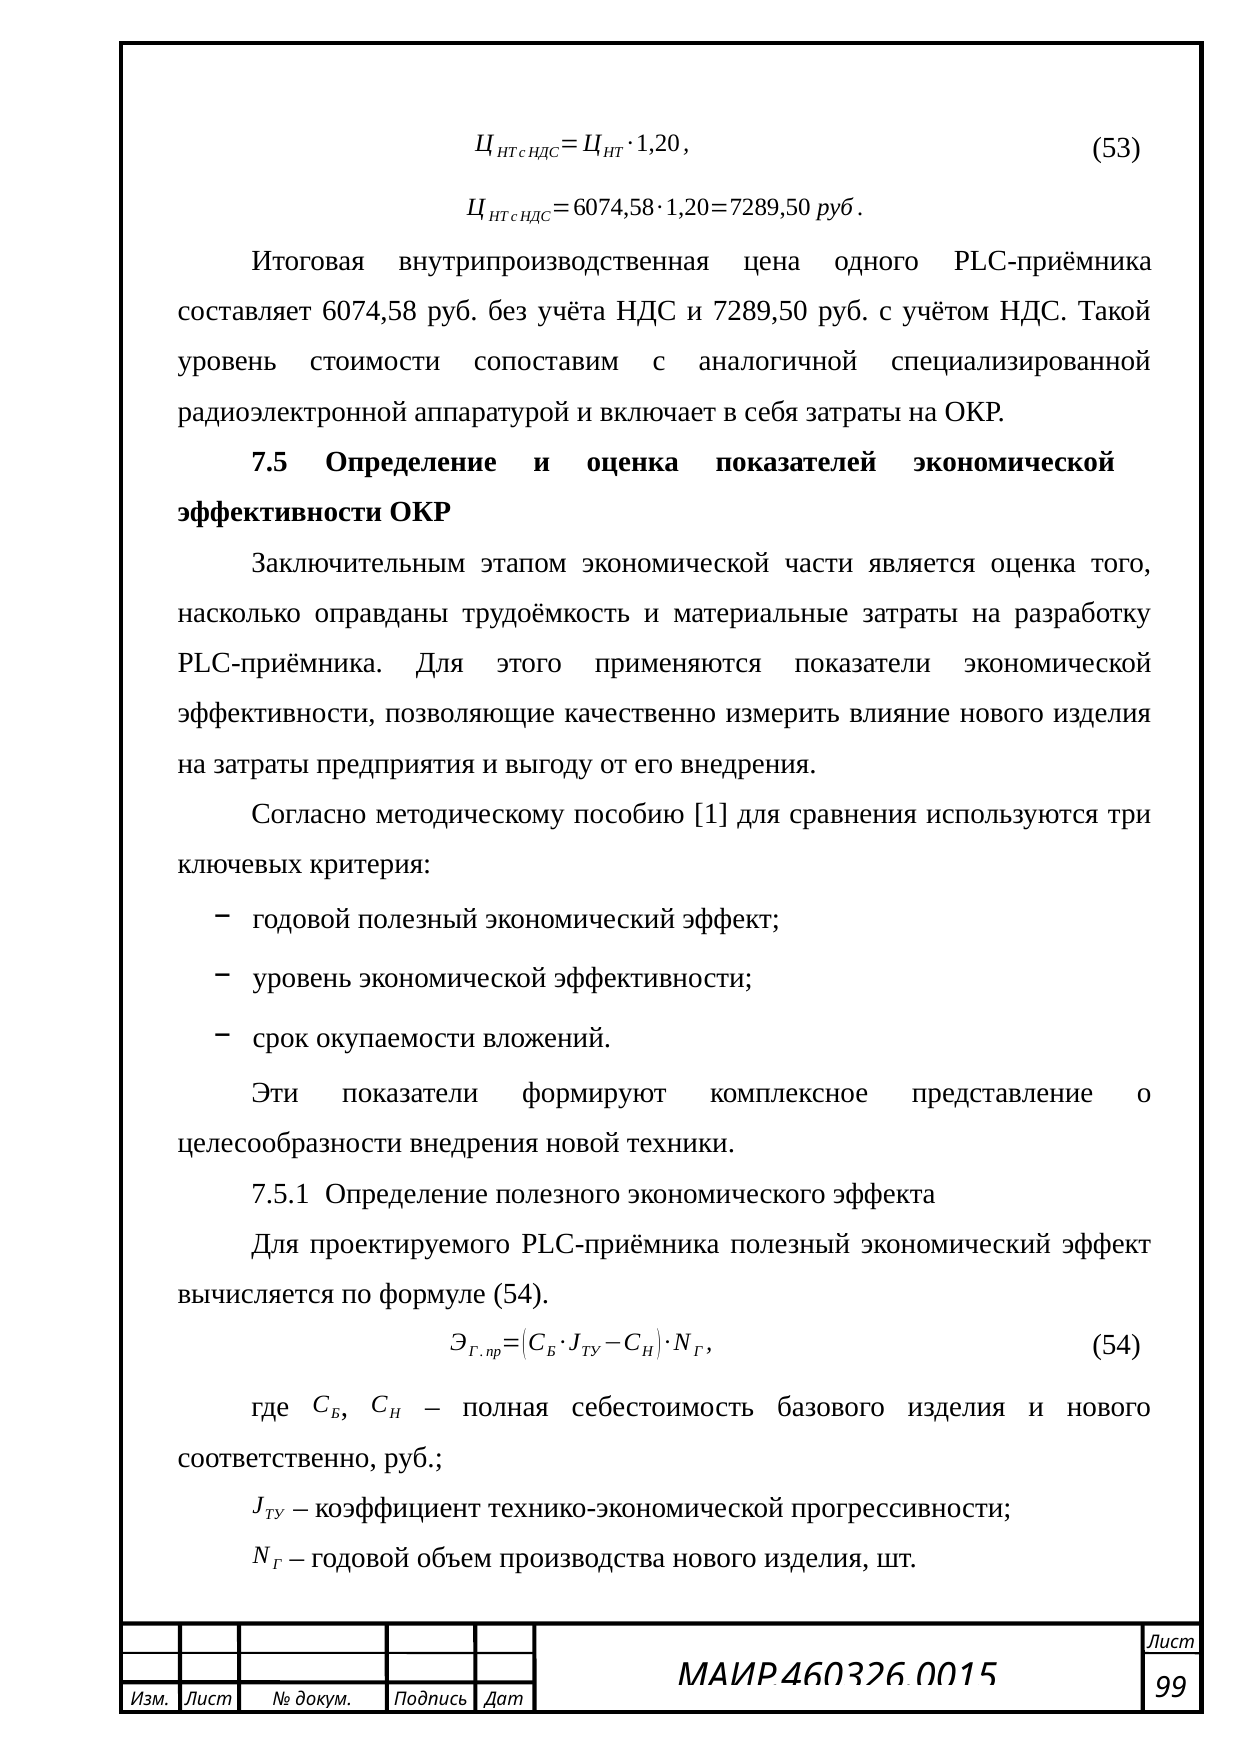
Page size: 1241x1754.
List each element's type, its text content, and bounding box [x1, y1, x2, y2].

list уровень экономической эффективности; [215, 956, 1152, 996]
table_header [177, 1327, 1007, 1389]
list срок окупаемости вложений. [215, 1016, 1152, 1056]
text Итоговая внутрипроизводственная цена одного PLC-приёмника составляет 6074,58 руб. без учёта НДС и 7289,50 руб. с учётом НДС. Такой уровень стоимости сопоставим с аналогичной специализированной радиоэлектронной аппаратурой и включает в себя затраты на ОКР. [177, 243, 1152, 427]
text – годовой объем производства нового изделия, шт. [177, 1541, 1152, 1574]
table_header (53) [1007, 130, 1152, 192]
text Заключительным этапом экономической части является оценка того, насколько оправданы трудоёмкость и материальные затраты на разработку PLC-приёмника. Для этого применяются показатели экономической эффективности, позволяющие качественно измерить влияние нового изделия на затраты предприятия и выгоду от его внедрения. [177, 545, 1152, 779]
text где , – полная себестоимость базового изделия и нового соответственно, руб.; [177, 1389, 1152, 1473]
subtitle 7.5 Определение и оценка показателей экономической эффективности ОКР [177, 444, 1152, 528]
text Эти показатели формируют комплексное представление о целесообразности внедрения новой техники. [177, 1075, 1152, 1159]
text – коэффициент технико-экономической прогрессивности; [177, 1490, 1152, 1524]
table_header [177, 130, 1007, 192]
text Для проектируемого PLC-приёмника полезный экономический эффект вычисляется по формуле (54). [177, 1226, 1152, 1310]
text Согласно методическому пособию для сравнения используются три ключевых критерия: [177, 796, 1152, 880]
list годовой полезный экономический эффект; [215, 897, 1152, 937]
table_header (54) [1007, 1327, 1152, 1389]
subtitle 7.5.1 Определение полезного экономического эффекта [177, 1176, 1152, 1209]
